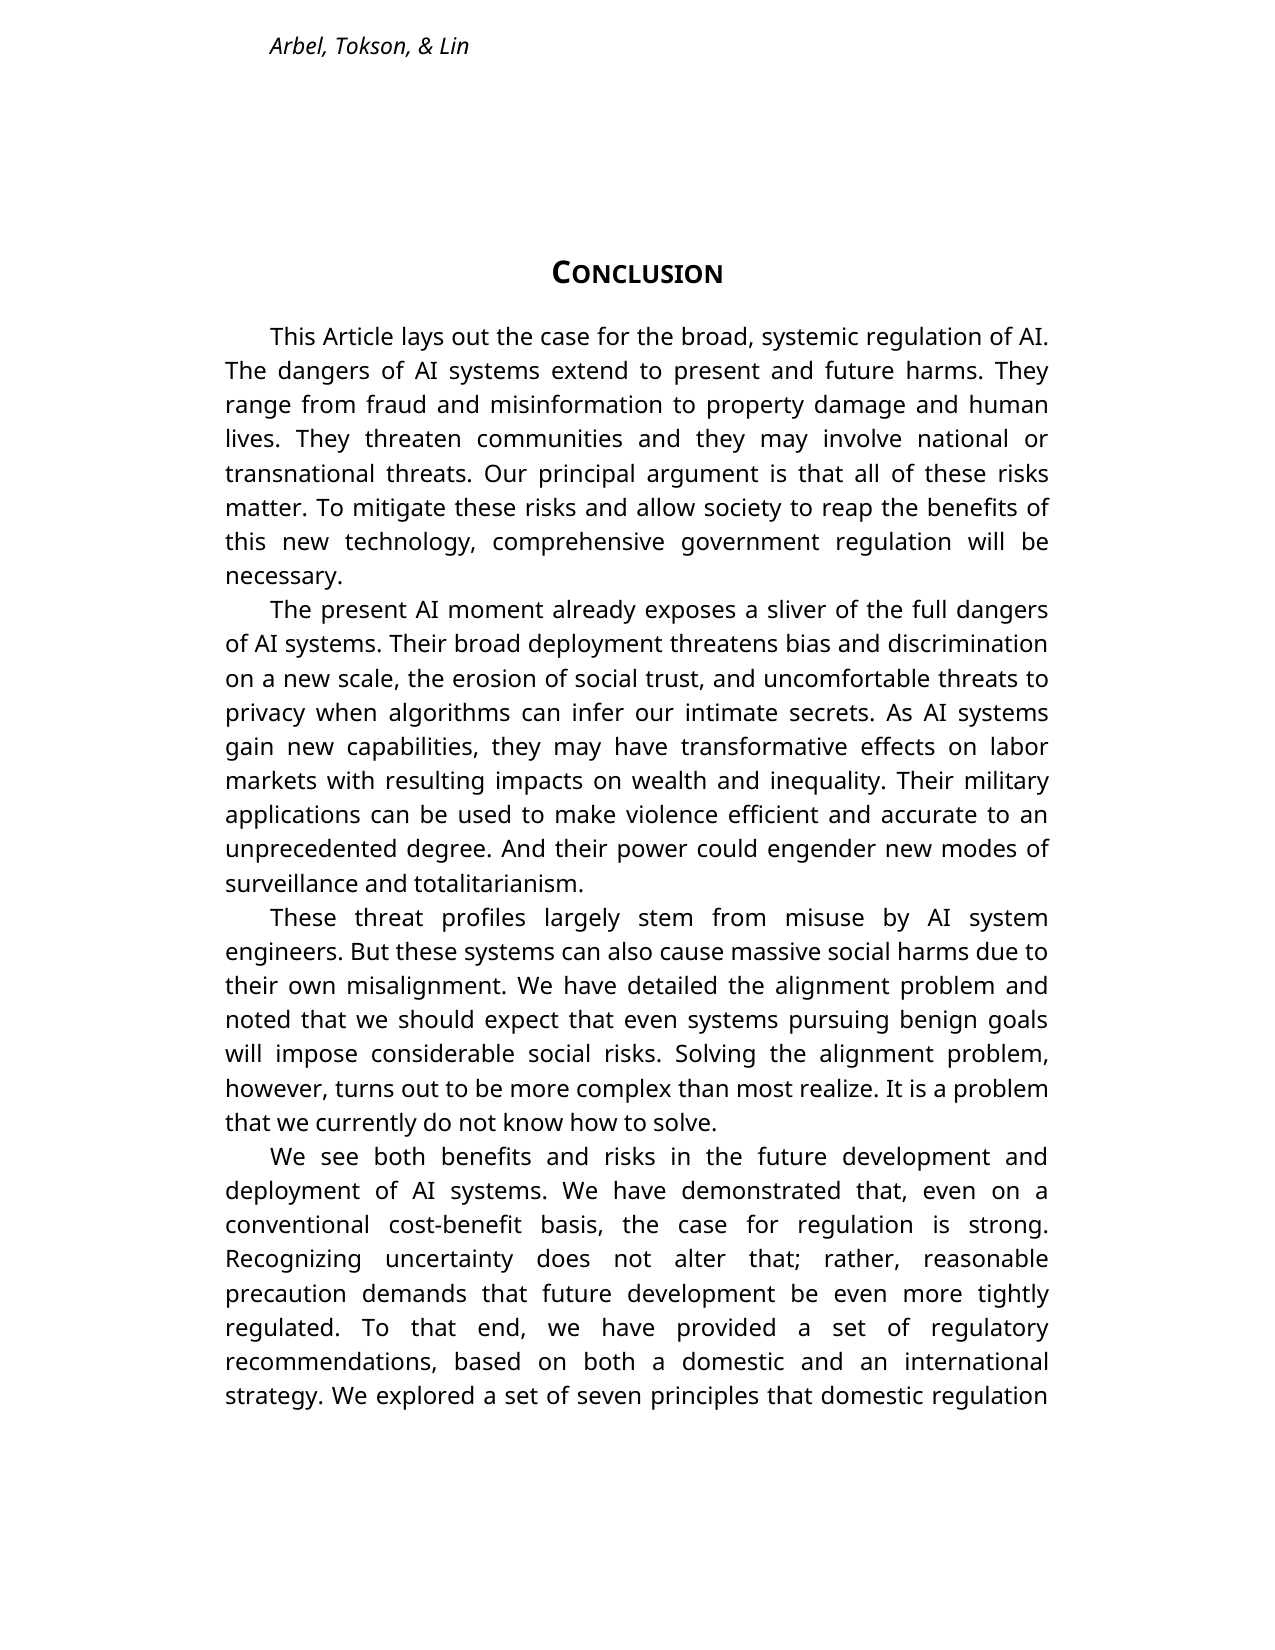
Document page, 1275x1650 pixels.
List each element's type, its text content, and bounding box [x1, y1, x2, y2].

subtitle Conclusion [225, 250, 1050, 293]
text The present AI moment already exposes a sliver of the full dangers of AI systems. Their broad deployment threatens bias and discrimination on a new scale, the erosion of social trust, and uncomfortable threats to privacy when algorithms can infer our intimate secrets. As AI systems gain new capabilities, they may have transformative effects on labor markets with resulting impacts on wealth and inequality. Their military applications can be used to make violence efficient and accurate to an unprecedented degree. And their power could engender new modes of surveillance and totalitarianism. [225, 593, 1050, 899]
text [225, 1140, 1050, 1411]
text These threat profiles largely stem from misuse by AI system engineers. But these systems can also cause massive social harms due to their own misalignment. We have detailed the alignment problem and noted that we should expect that even systems pursuing benign goals will impose considerable social risks. Solving the alignment problem, however, turns out to be more complex than most realize. It is a problem that we currently do not know how to solve. [225, 901, 1050, 1138]
text This Article lays out the case for the broad, systemic regulation of AI. The dangers of AI systems extend to present and future harms. They range from fraud and misinformation to property damage and human lives. They threaten communities and they may involve national or transnational threats. Our principal argument is that all of these risks matter. To mitigate these risks and allow society to reap the benefits of this new technology, comprehensive government regulation will be necessary. [225, 320, 1050, 591]
